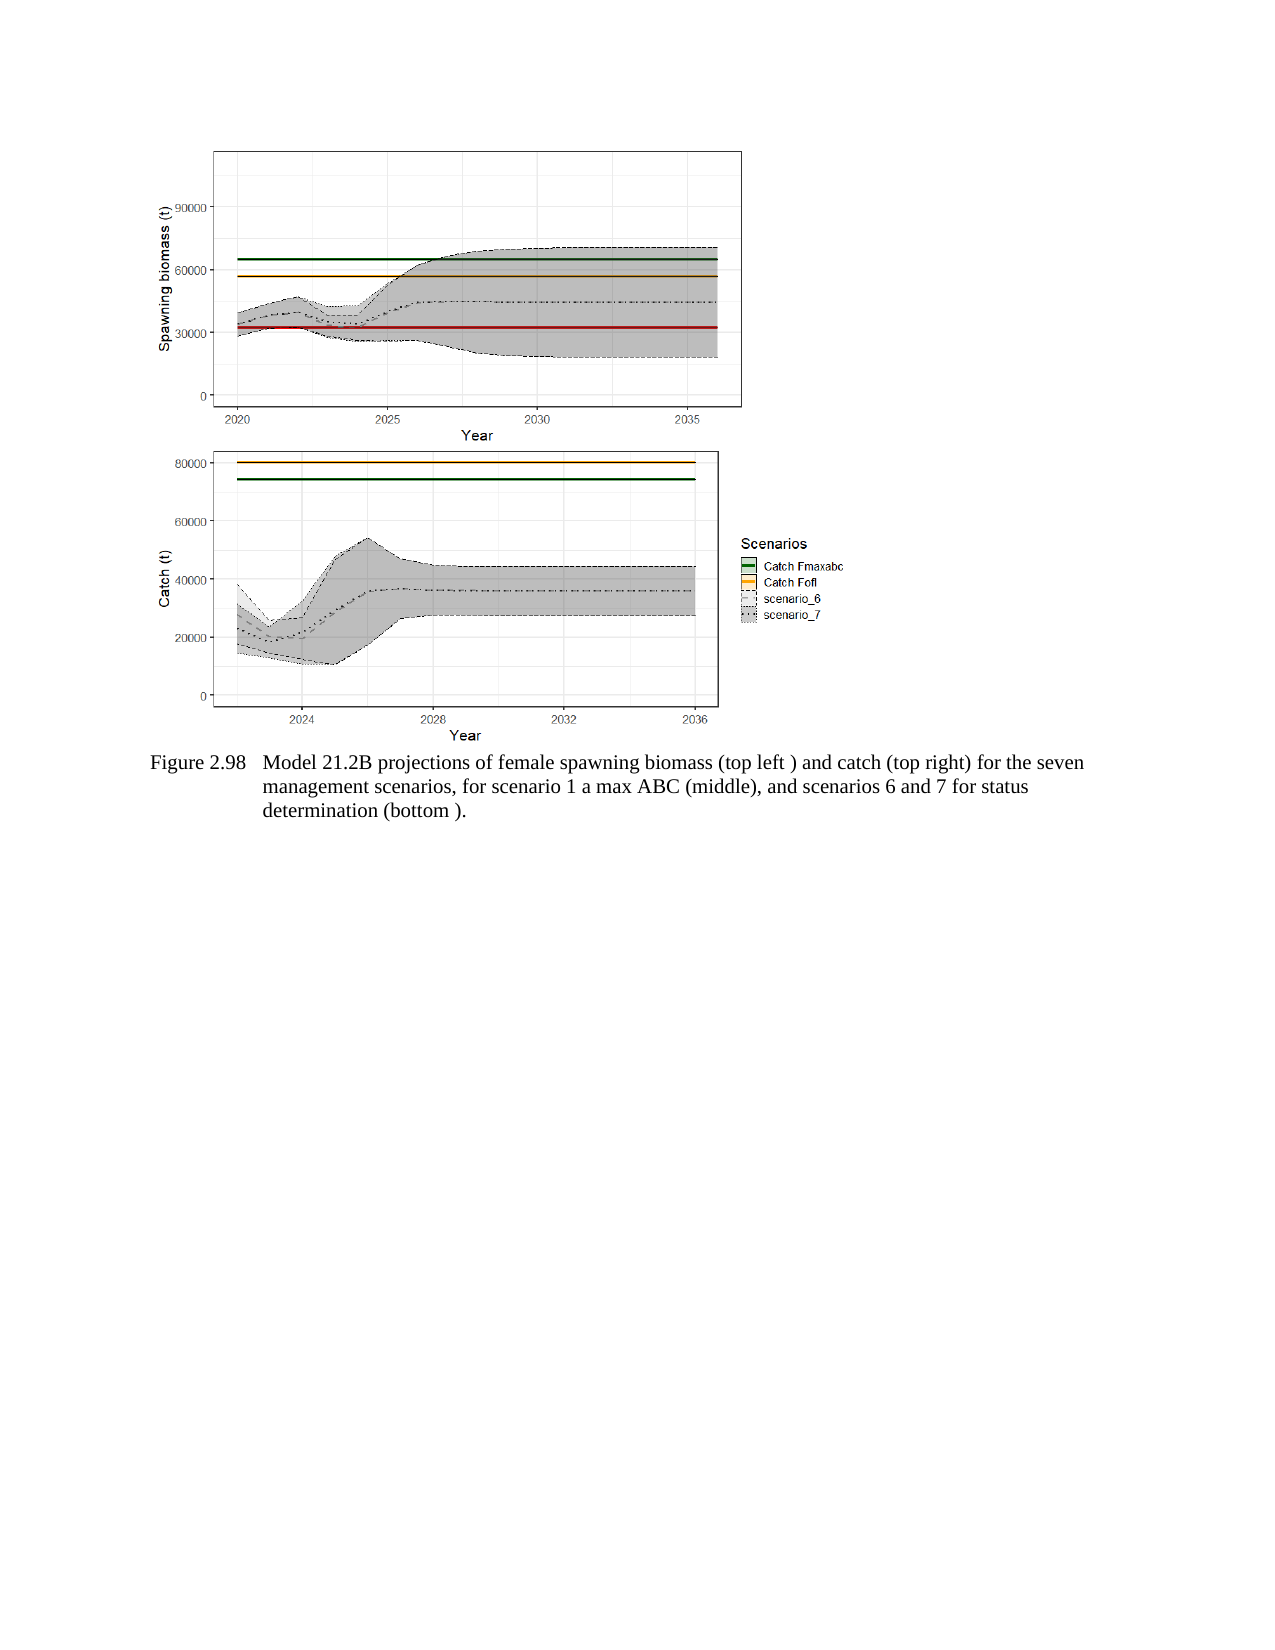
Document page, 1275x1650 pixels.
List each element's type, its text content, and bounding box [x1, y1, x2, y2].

picture [150, 150, 859, 750]
text Figure 2.98 Model 21.2B projections of female spawning biomass (top left ) and catch (top right) for the seven management scenarios, for scenario 1 a max ABC (middle), and scenarios 6 and 7 for status determination (bottom ). [150, 750, 1125, 822]
